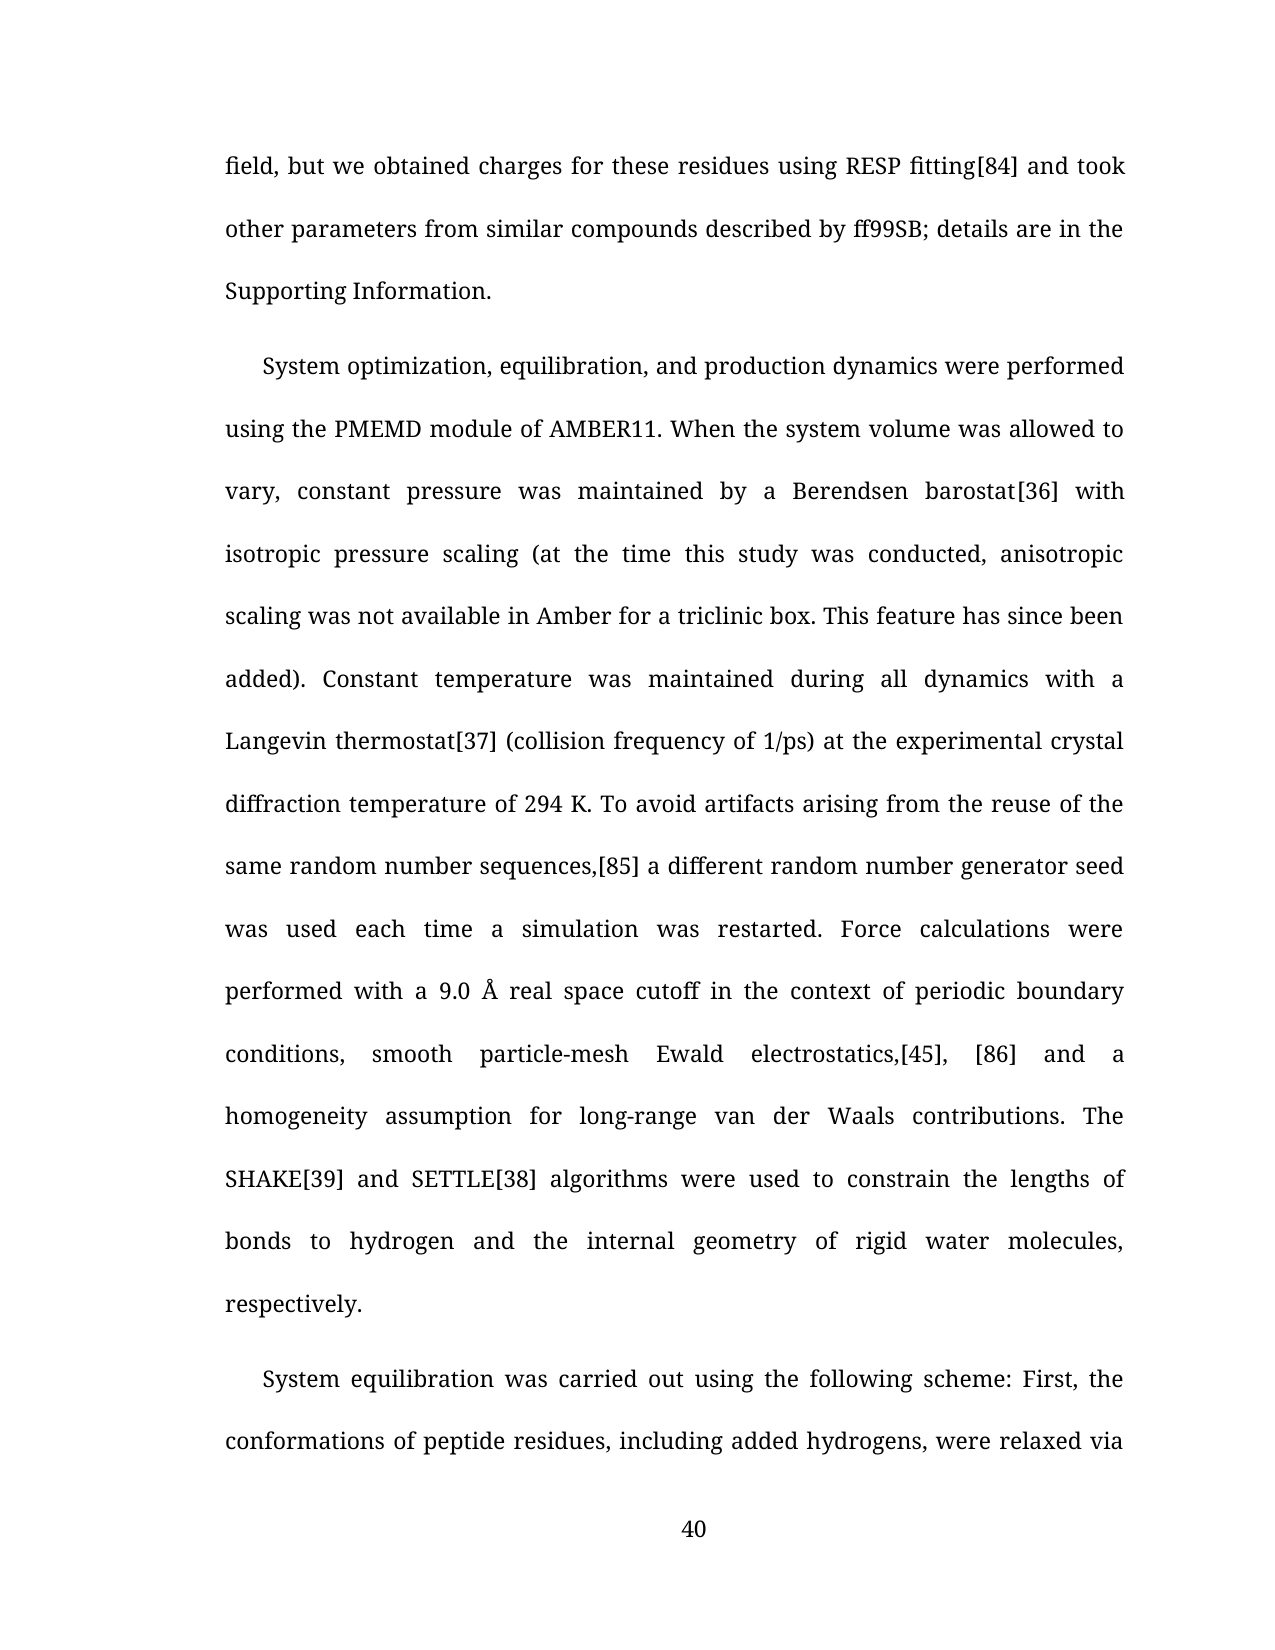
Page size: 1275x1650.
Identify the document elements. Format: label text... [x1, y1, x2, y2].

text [225, 1362, 1125, 1456]
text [225, 150, 1125, 306]
text System optimization, equilibration, and production dynamics were performed using the PMEMD module of AMBER11. When the system volume was allowed to vary, constant pressure was maintained by a Berendsen barostat[36] with isotropic pressure scaling (at the time this study was conducted, anisotropic scaling was not available in Amber for a triclinic box. This feature has since been added). Constant temperature was maintained during all dynamics with a Langevin thermostat[37] (collision frequency of 1/ps) at the experimental crystal diffraction temperature of 294 K. To avoid artifacts arising from the reuse of the same random number sequences,[85] a different random number generator seed was used each time a simulation was restarted. Force calculations were performed with a 9.0 Å real space cutoff in the context of periodic boundary conditions, smooth particle-mesh Ewald electrostatics,[45], [86] and a homogeneity assumption for long-range van der Waals contributions. The SHAKE[39] and SETTLE[38] algorithms were used to constrain the lengths of bonds to hydrogen and the internal geometry of rigid water molecules, respectively. [225, 350, 1125, 1319]
